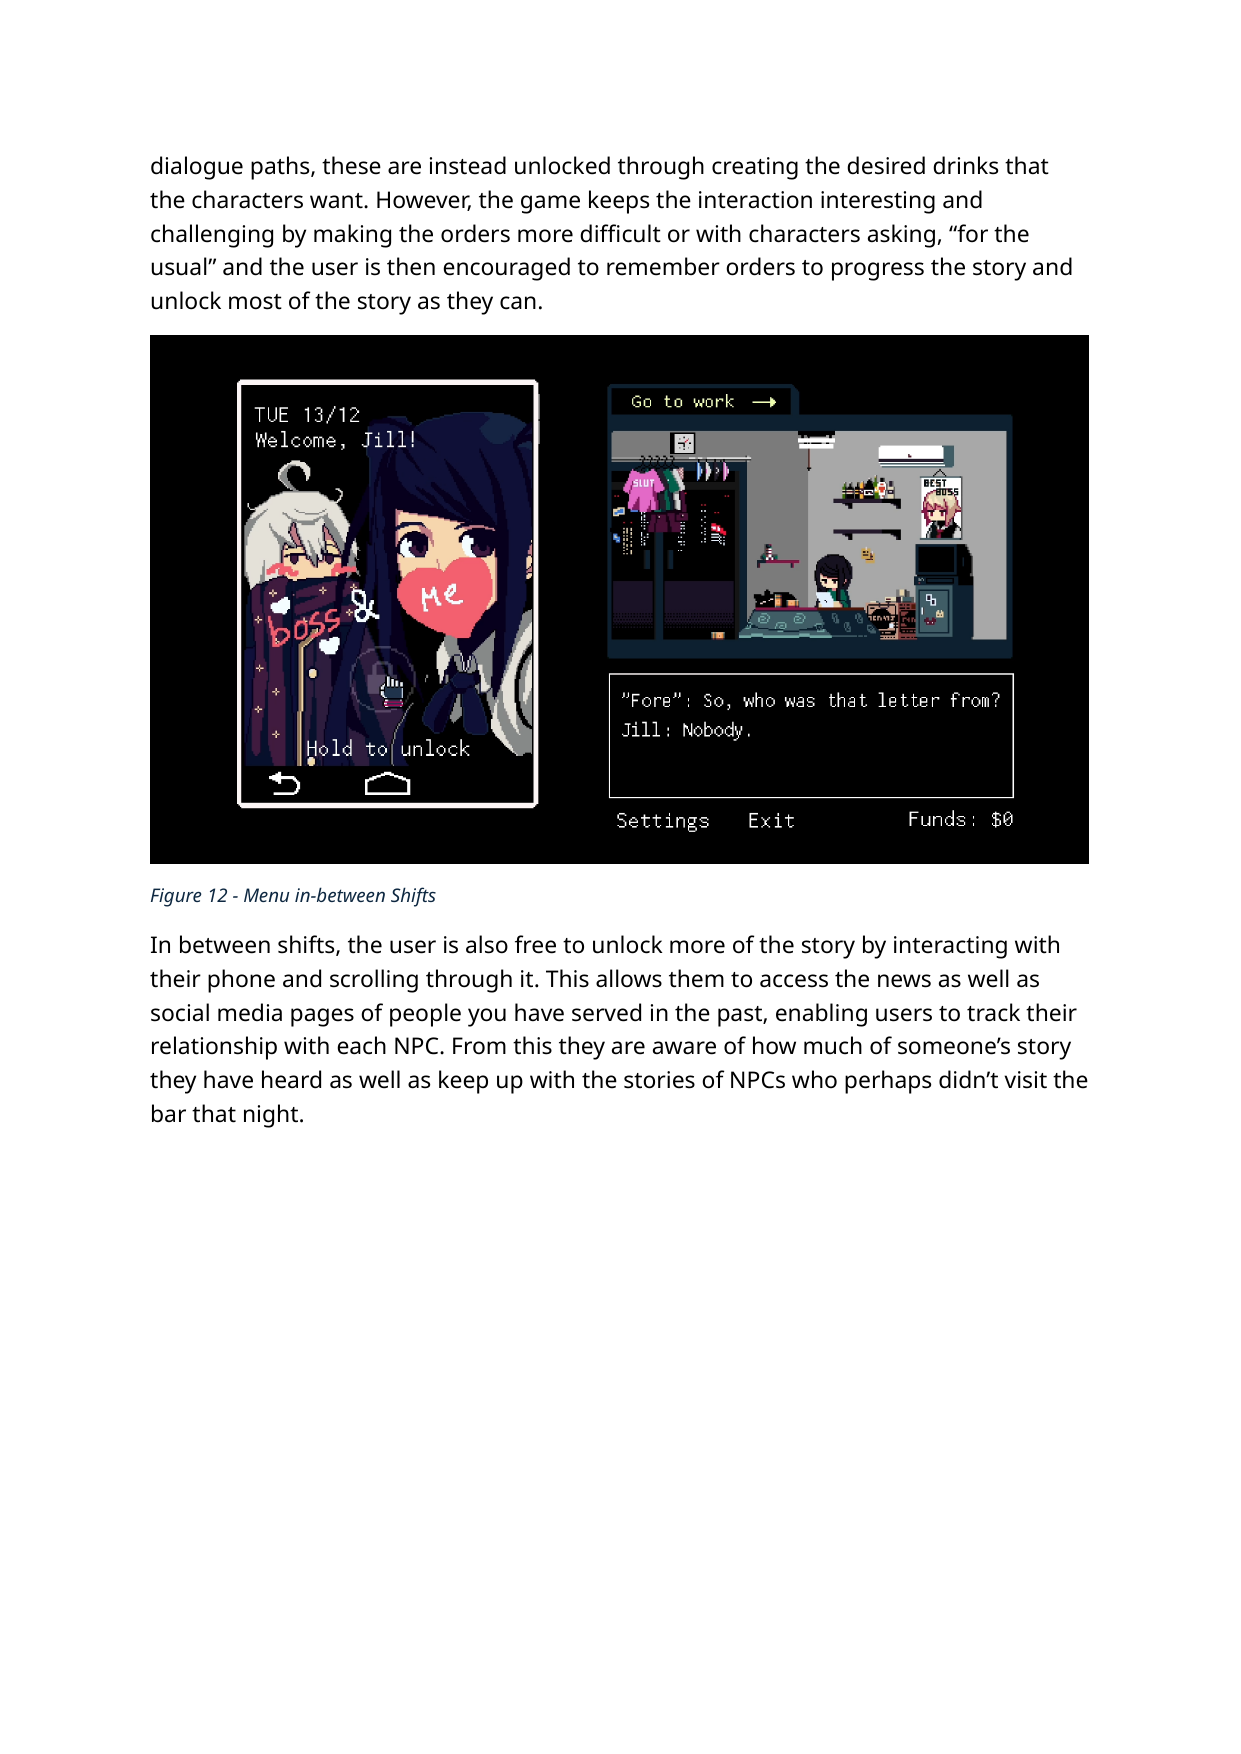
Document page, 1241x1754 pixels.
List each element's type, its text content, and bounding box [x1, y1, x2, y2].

text Figure 12 - Menu in-between Shifts [150, 883, 1090, 908]
text In between shifts, the user is also free to unlock more of the story by interacting with their phone and scrolling through it. This allows them to access the news as well as social media pages of people you have served in the past, enabling users to track their relationship with each NPC. From this they are aware of how much of someone’s story they have heard as well as keep up with the stories of NPCs who perhaps didn’t visit the bar that night. [150, 929, 1090, 1129]
picture [150, 335, 1089, 864]
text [150, 150, 1090, 316]
